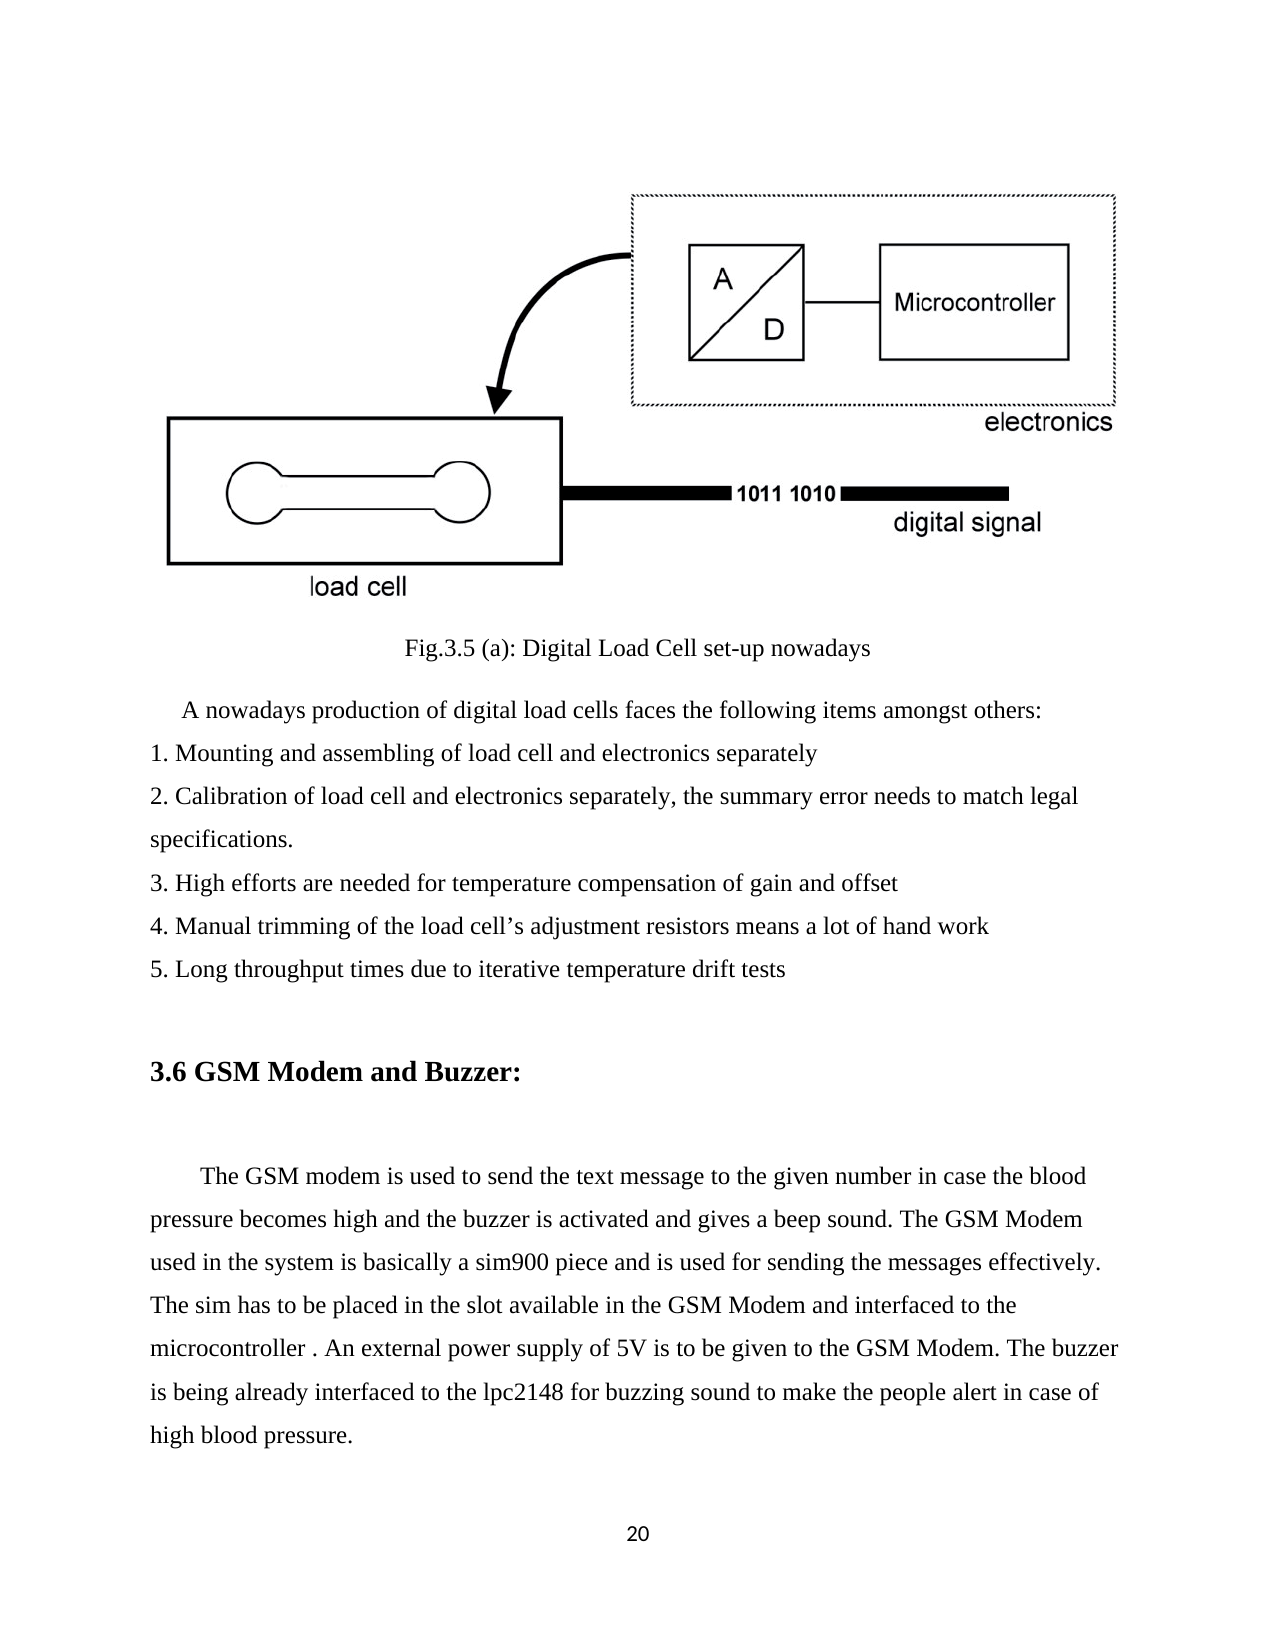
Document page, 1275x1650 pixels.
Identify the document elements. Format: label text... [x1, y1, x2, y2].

text 3. High efforts are needed for temperature compensation of gain and offset [150, 868, 1125, 896]
text 2. Calibration of load cell and electronics separately, the summary error needs to match legal specifications. [150, 781, 1125, 853]
text A nowadays production of digital load cells faces the following items amongst others: [150, 695, 1125, 724]
text 5. Long throughput times due to iterative temperature drift tests [150, 954, 1125, 983]
text 4. Manual trimming of the load cell’s adjustment resistors means a lot of hand work [150, 911, 1125, 939]
text 1. Mounting and assembling of load cell and electronics separately [150, 738, 1125, 767]
text The GSM modem is used to send the text message to the given number in case the blood pressure becomes high and the buzzer is activated and gives a beep sound. The GSM Modem used in the system is basically a sim900 piece and is used for sending the messages effectively. The sim has to be placed in the slot available in the GSM Modem and interfaced to the microcontroller . An external power supply of 5V is to be given to the GSM Modem. The buzzer is being already interfaced to the lpc2148 for buzzing sound to make the people alert in case of high blood pressure. [150, 1161, 1125, 1448]
text Fig.3.5 (a): Digital Load Cell set-up nowadays [150, 633, 1125, 662]
text 3.6 GSM Modem and Buzzer: [150, 1054, 1125, 1088]
